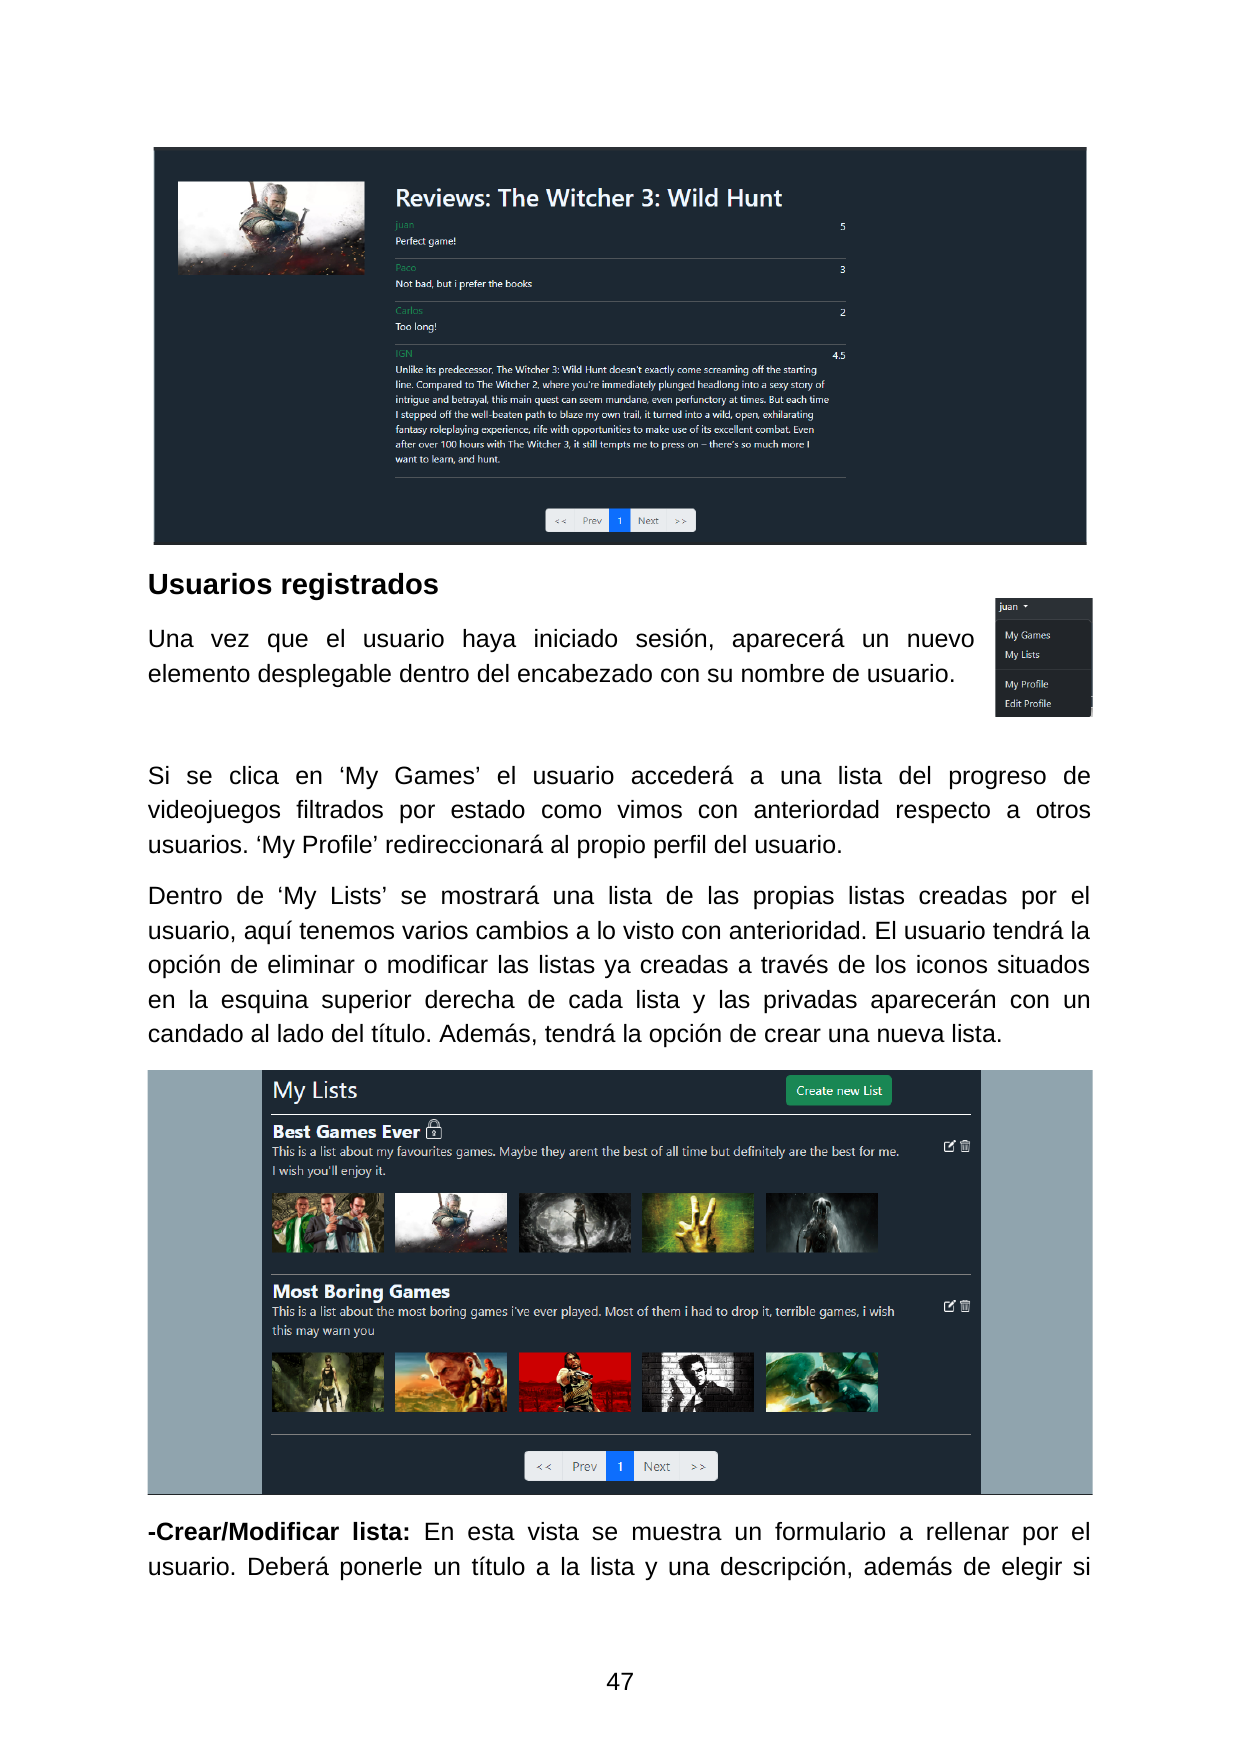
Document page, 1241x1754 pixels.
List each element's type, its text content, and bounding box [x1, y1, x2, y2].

text Si se clica en ‘My Games’ el usuario accederá a una lista del progreso de videojuegos filtrados por estado como vimos con anteriordad respecto a otros usuarios. ‘My Profile’ redireccionará al propio perfil del usuario. [148, 761, 1092, 859]
picture [995, 598, 1093, 717]
text Dentro de ‘My Lists’ se mostrará una lista de las propias listas creadas por el usuario, aquí tenemos varios cambios a lo visto con anterioridad. El usuario tendrá la opción de eliminar o modificar las listas ya creadas a través de los iconos situados en la esquina superior derecha de cada lista y las privadas aparecerán con un candado al lado del título. Además, tendrá la opción de crear una nueva lista. [148, 881, 1092, 1048]
text Una vez que el usuario haya iniciado sesión, aparecerá un nuevo elemento desplegable dentro del encabezado con su nombre de usuario. [148, 624, 995, 687]
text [148, 1517, 1092, 1580]
subtitle Usuarios registrados [148, 567, 1092, 601]
picture [153, 147, 1087, 545]
picture [147, 1070, 1093, 1495]
